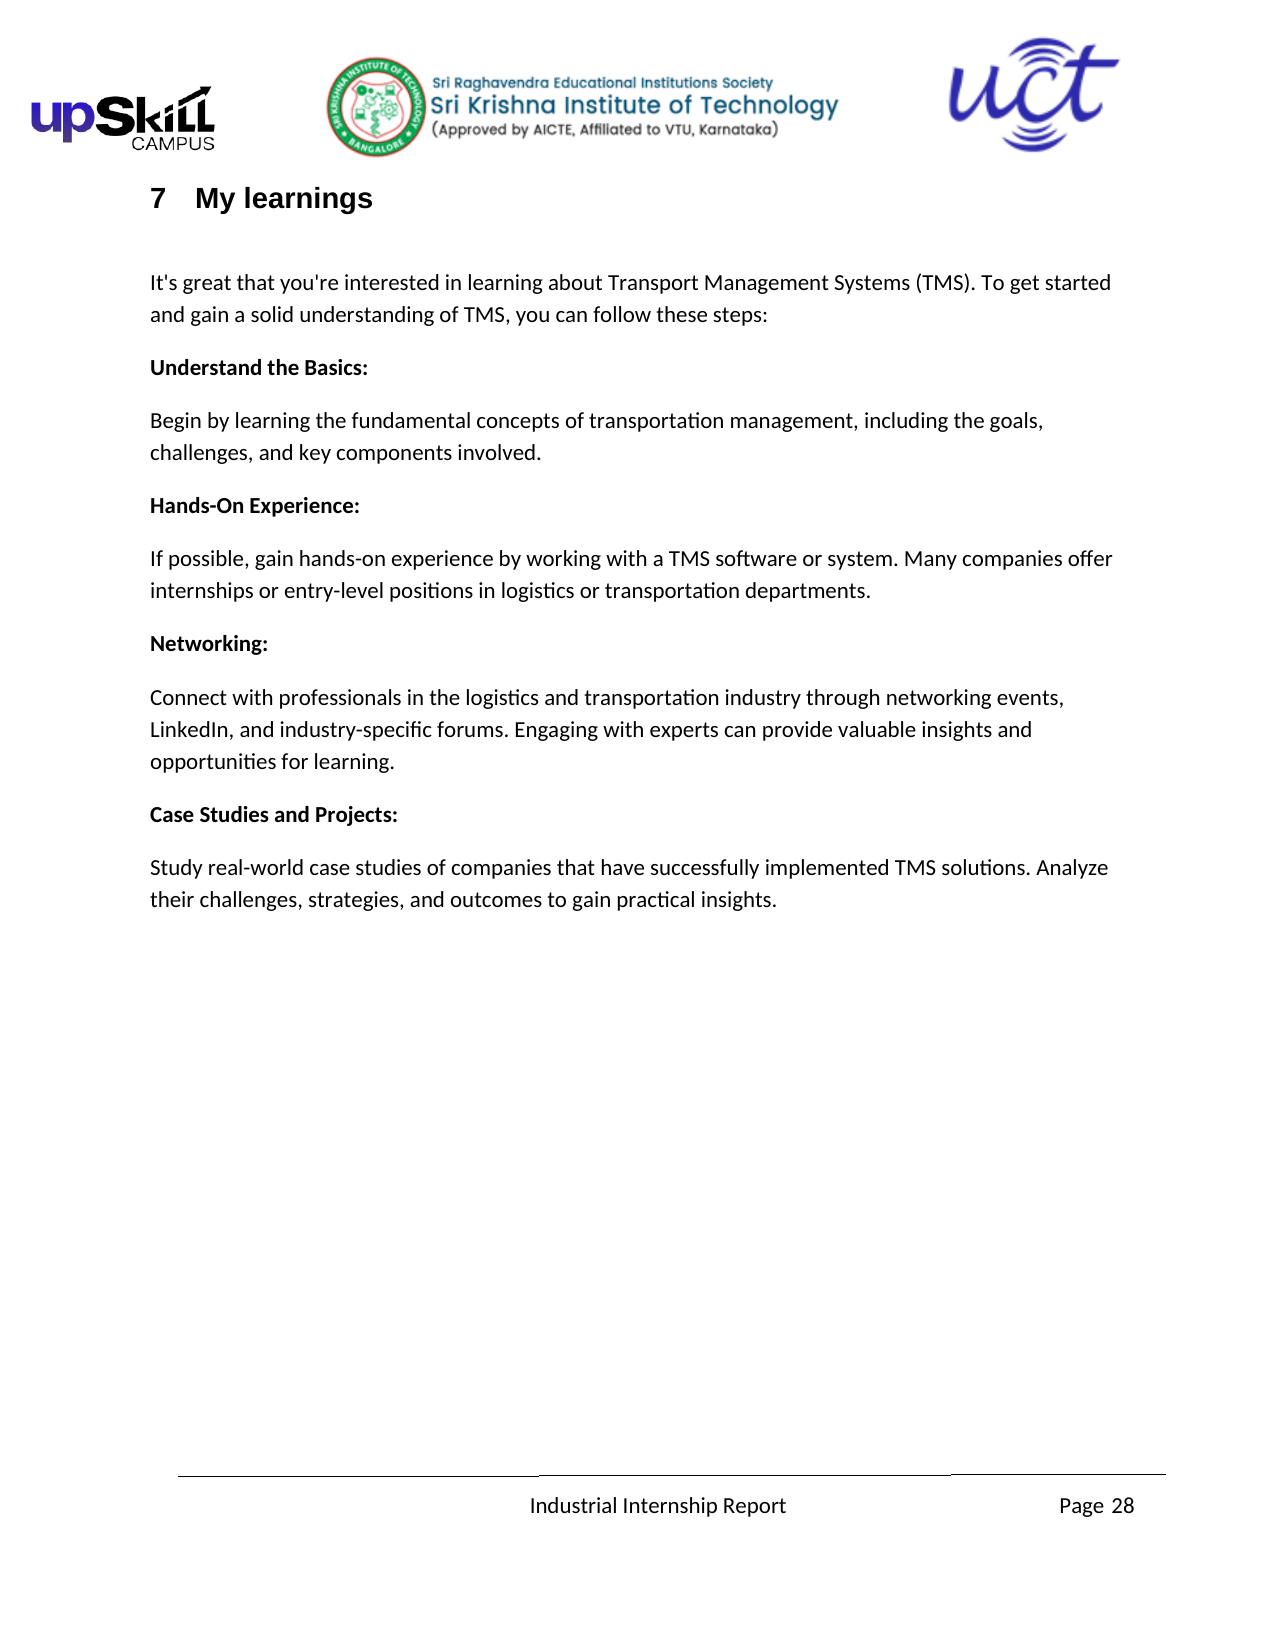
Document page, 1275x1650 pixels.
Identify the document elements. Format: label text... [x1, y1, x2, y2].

text Begin by learning the fundamental concepts of transportation management, including the goals, challenges, and key components involved. [150, 406, 1134, 466]
text Study real-world case studies of companies that have successfully implemented TMS solutions. Analyze their challenges, strategies, and outcomes to gain practical insights. [150, 853, 1134, 913]
picture [323, 51, 846, 163]
text Case Studies and Projects: [150, 800, 1134, 828]
text If possible, gain hands-on experience by working with a TMS software or system. Many companies offer internships or entry-level positions in logistics or transportation departments. [150, 544, 1134, 604]
picture [0, 73, 246, 154]
text Hands-On Experience: [150, 491, 1134, 519]
subtitle My learnings [150, 181, 1134, 215]
text It's great that you're interested in learning about Transport Management Systems (TMS). To get started and gain a solid understanding of TMS, you can follow these steps: [150, 268, 1134, 328]
text Connect with professionals in the logistics and transportation industry through networking events, LinkedIn, and industry-specific forums. Engaging with experts can provide valuable insights and opportunities for learning. [150, 683, 1134, 775]
text Understand the Basics: [150, 353, 1134, 381]
picture [946, 28, 1125, 154]
text Networking: [150, 629, 1134, 658]
